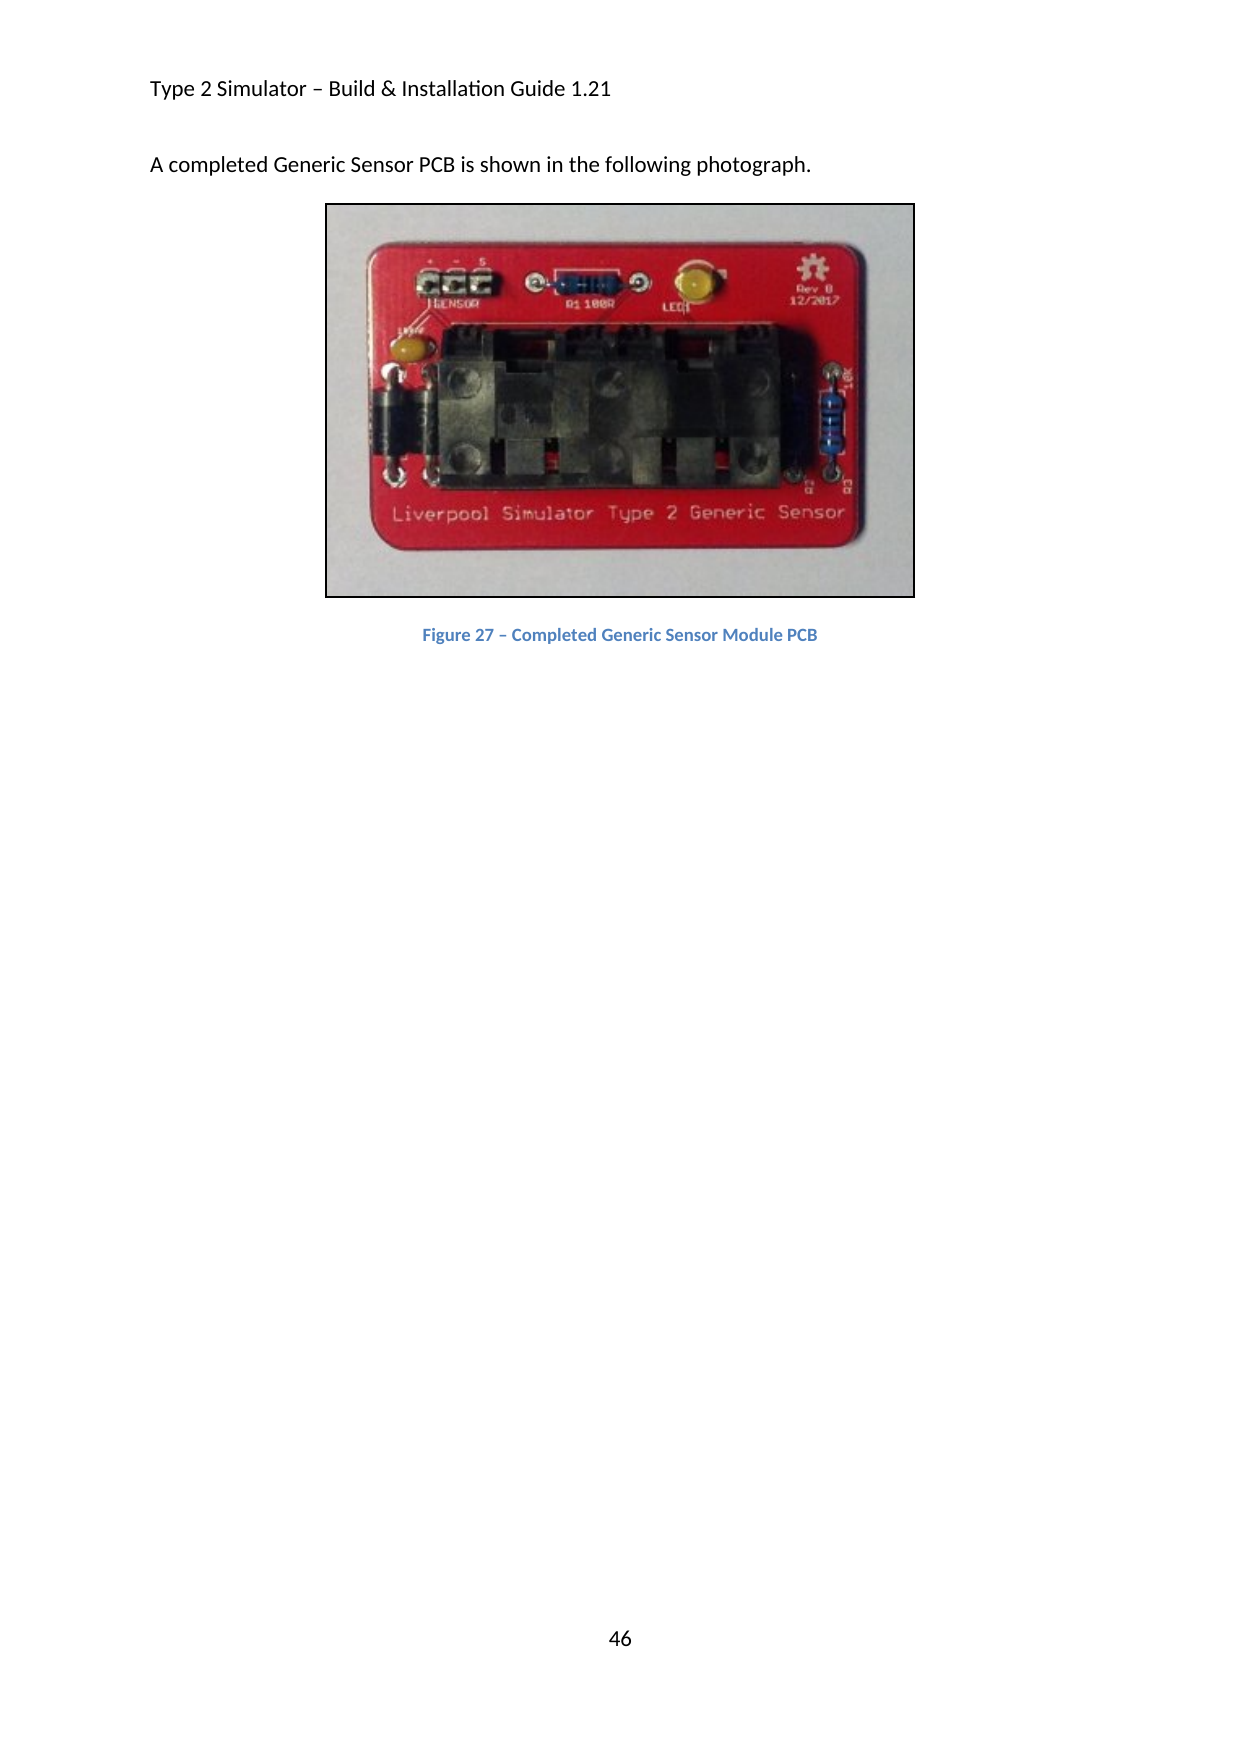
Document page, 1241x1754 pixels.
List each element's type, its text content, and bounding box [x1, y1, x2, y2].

text Figure 27 – Completed Generic Sensor Module PCB [150, 623, 1090, 646]
text A completed Generic Sensor PCB is shown in the following photograph. [150, 150, 1090, 178]
picture [327, 205, 913, 596]
